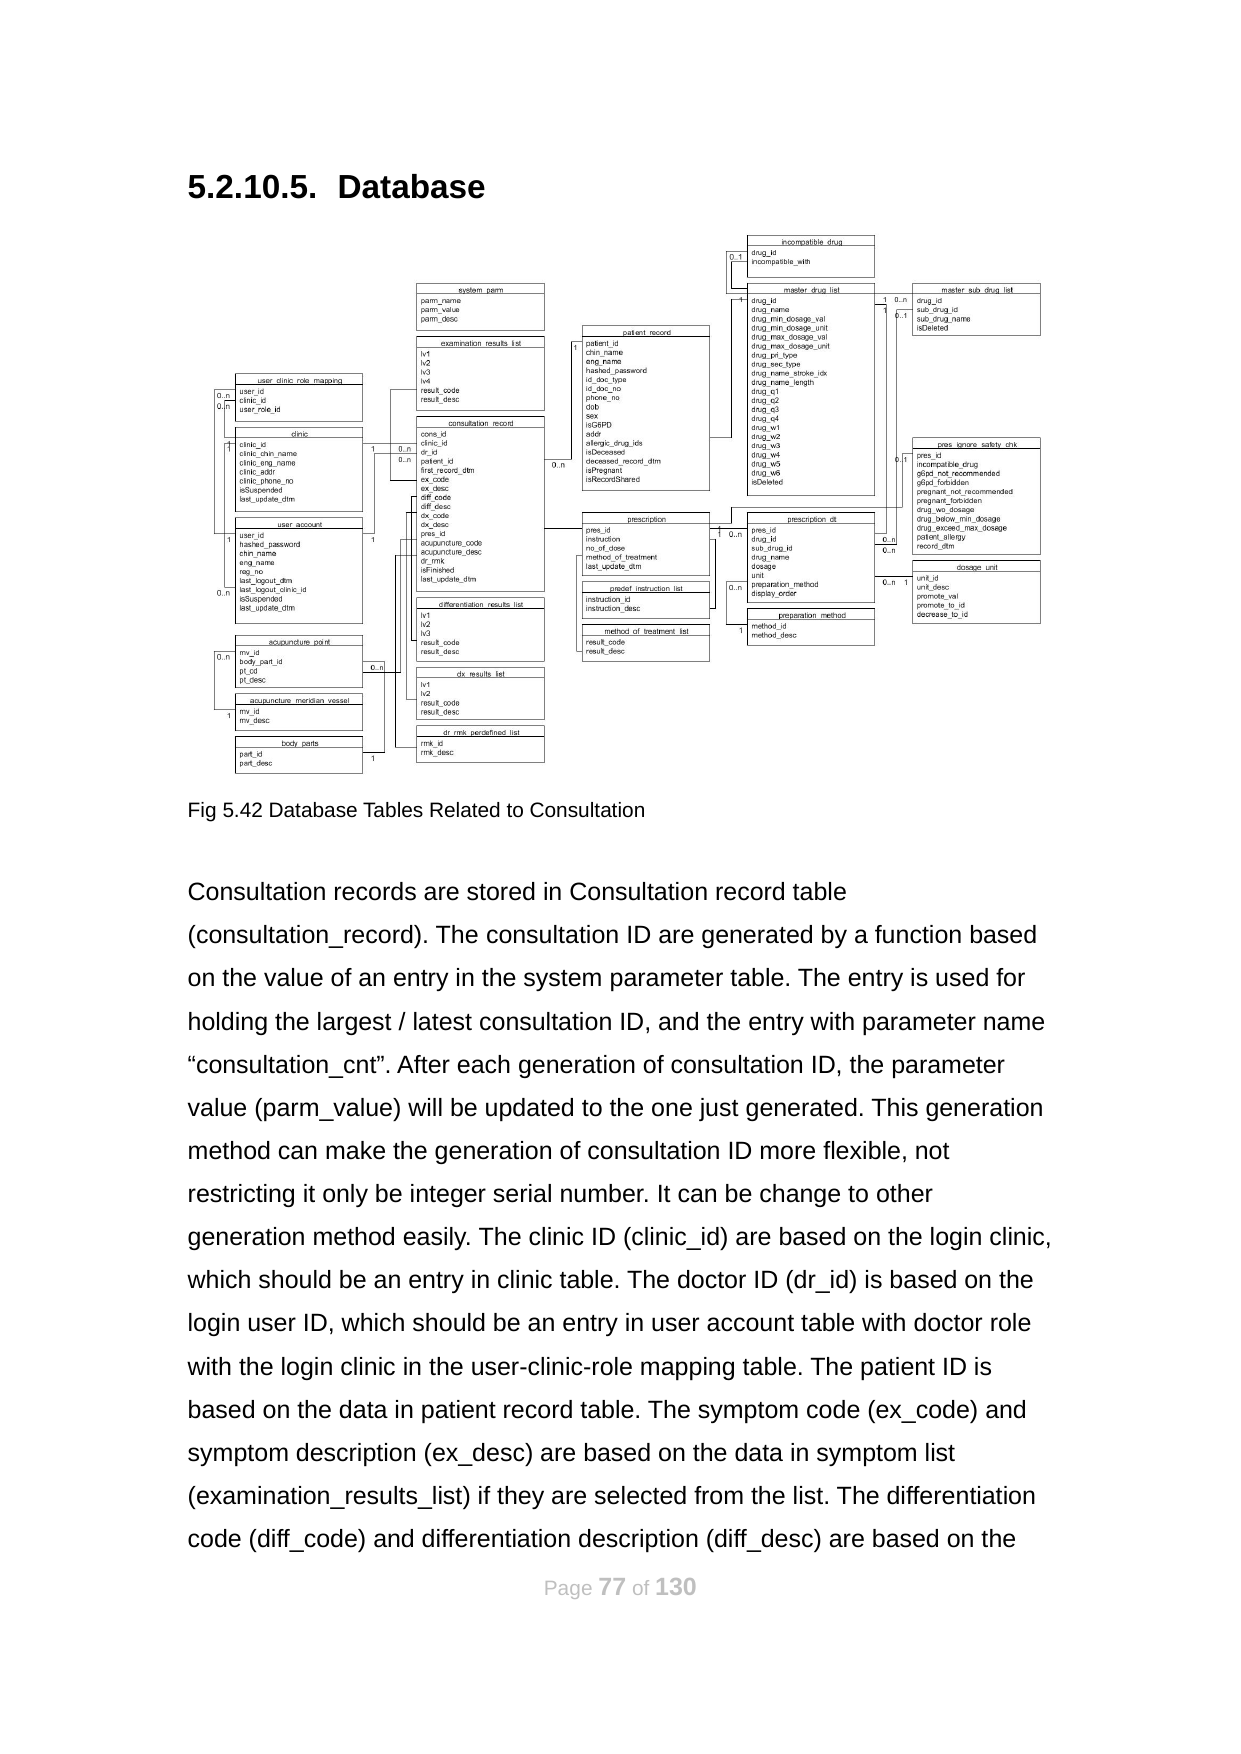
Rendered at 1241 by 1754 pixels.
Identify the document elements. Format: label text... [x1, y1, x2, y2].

text Fig 5.38 Database Tables Related to Consultation [187, 798, 1053, 822]
picture [187, 224, 1050, 784]
subtitle Database [187, 167, 1053, 205]
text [187, 877, 1053, 1553]
